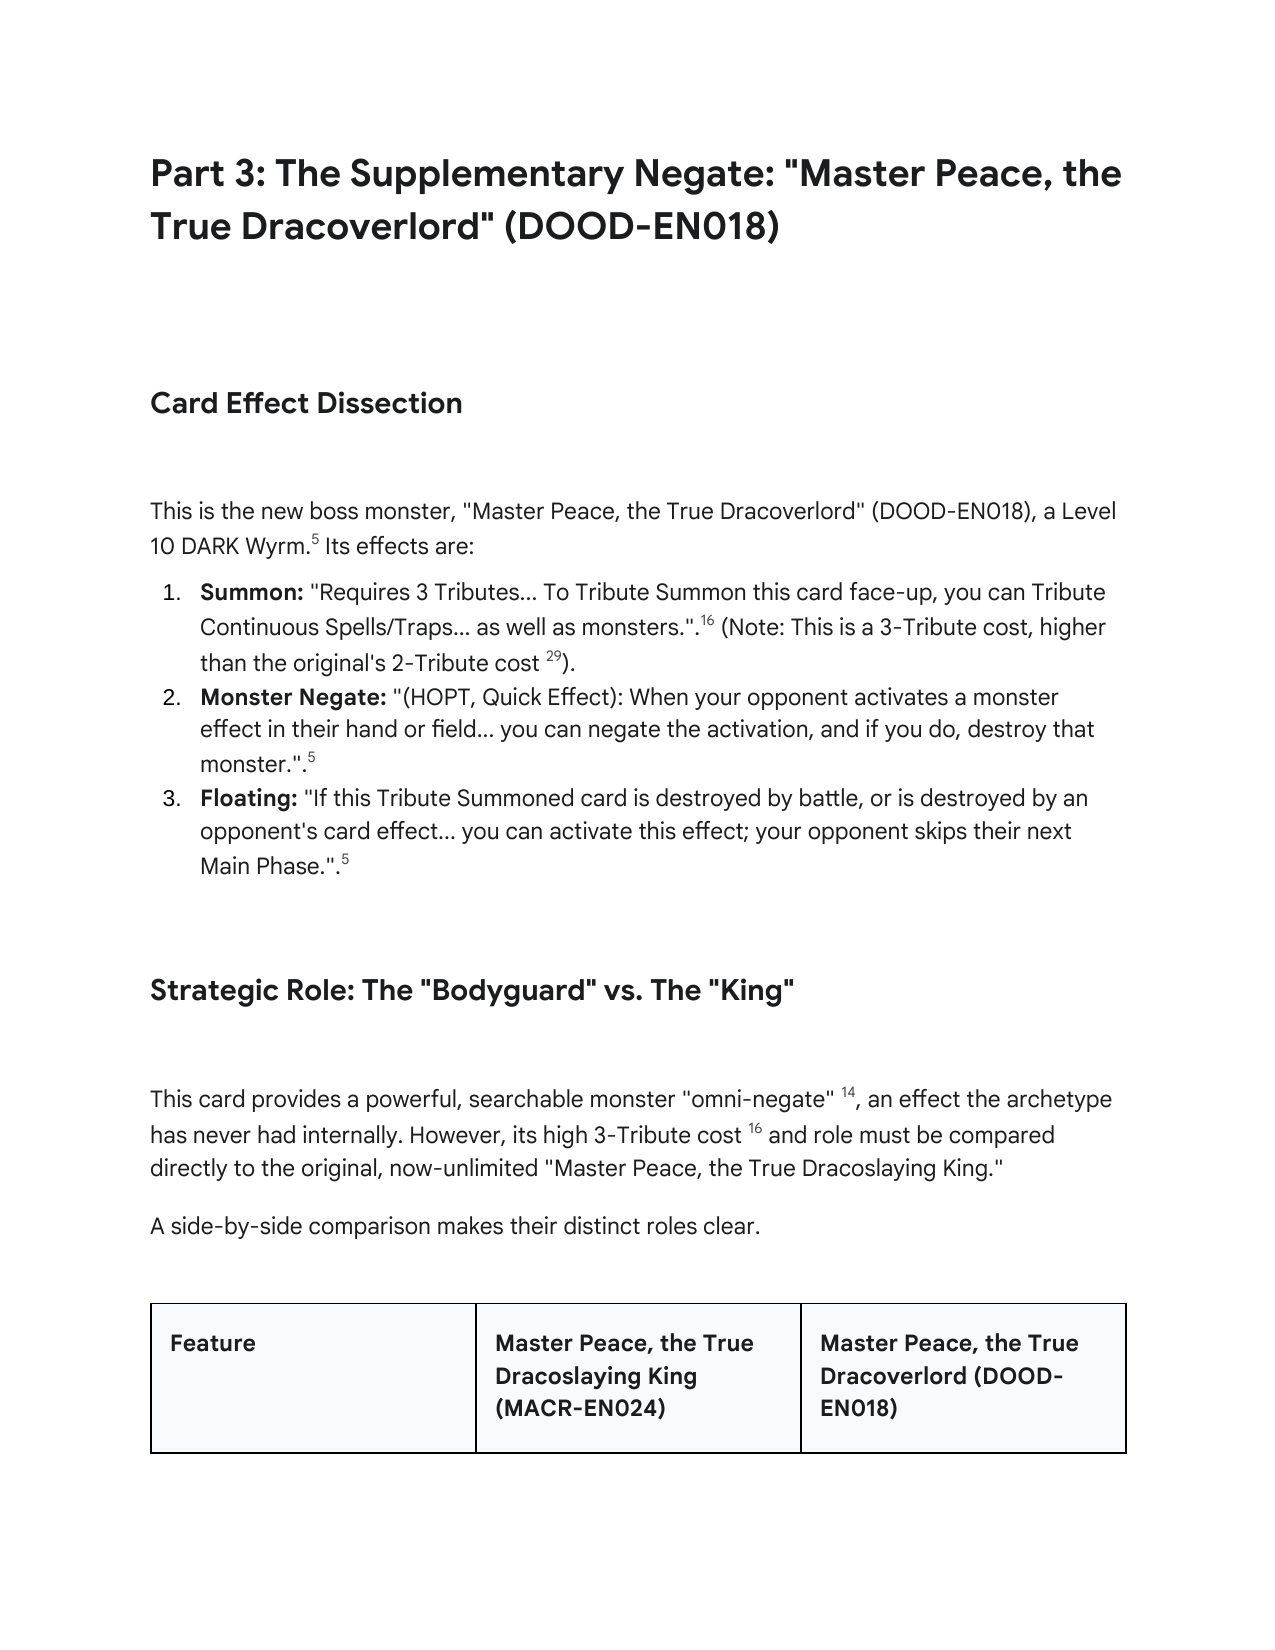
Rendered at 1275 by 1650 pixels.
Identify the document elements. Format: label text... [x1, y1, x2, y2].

text A side-by-side comparison makes their distinct roles clear. [150, 1212, 1125, 1241]
text This is the new boss monster, "Master Peace, the True Dracoverlord" (DOOD-EN018), a Level 10 DARK Wyrm.5 Its effects are: [150, 497, 1125, 561]
list Floating: "If this Tribute Summoned card is destroyed by battle, or is destroyed by an opponent's card effect... you can activate this effect; your opponent skips their next Main Phase.".5 [162, 784, 1125, 882]
list Monster Negate: "(HOPT, Quick Effect): When your opponent activates a monster effect in their hand or field... you can negate the activation, and if you do, destroy that monster.".5 [162, 683, 1125, 780]
subtitle Card Effect Dissection [150, 385, 1125, 422]
subtitle Strategic Role: The "Bodyguard" vs. The "King" [150, 972, 1125, 1008]
text This card provides a powerful, searchable monster "omni-negate" 14, an effect the archetype has never had internally. However, its high 3-Tribute cost 16 and role must be compared directly to the original, now-unlimited "Master Peace, the True Dracoslaying King." [150, 1083, 1125, 1183]
table_header Feature [152, 1304, 475, 1452]
list Summon: "Requires 3 Tributes... To Tribute Summon this card face-up, you can Tribute Continuous Spells/Traps... as well as monsters.".16 (Note: This is a 3-Tribute cost, higher than the original's 2-Tribute cost 29). [162, 578, 1125, 678]
subtitle Part 3: The Supplementary Negate: "Master Peace, the True Dracoverlord" (DOOD-EN018) [150, 150, 1125, 251]
table_header Master Peace, the True Dracoverlord (DOOD-EN018) [802, 1304, 1125, 1452]
table_header Master Peace, the True Dracoslaying King (MACR-EN024) [477, 1304, 800, 1452]
